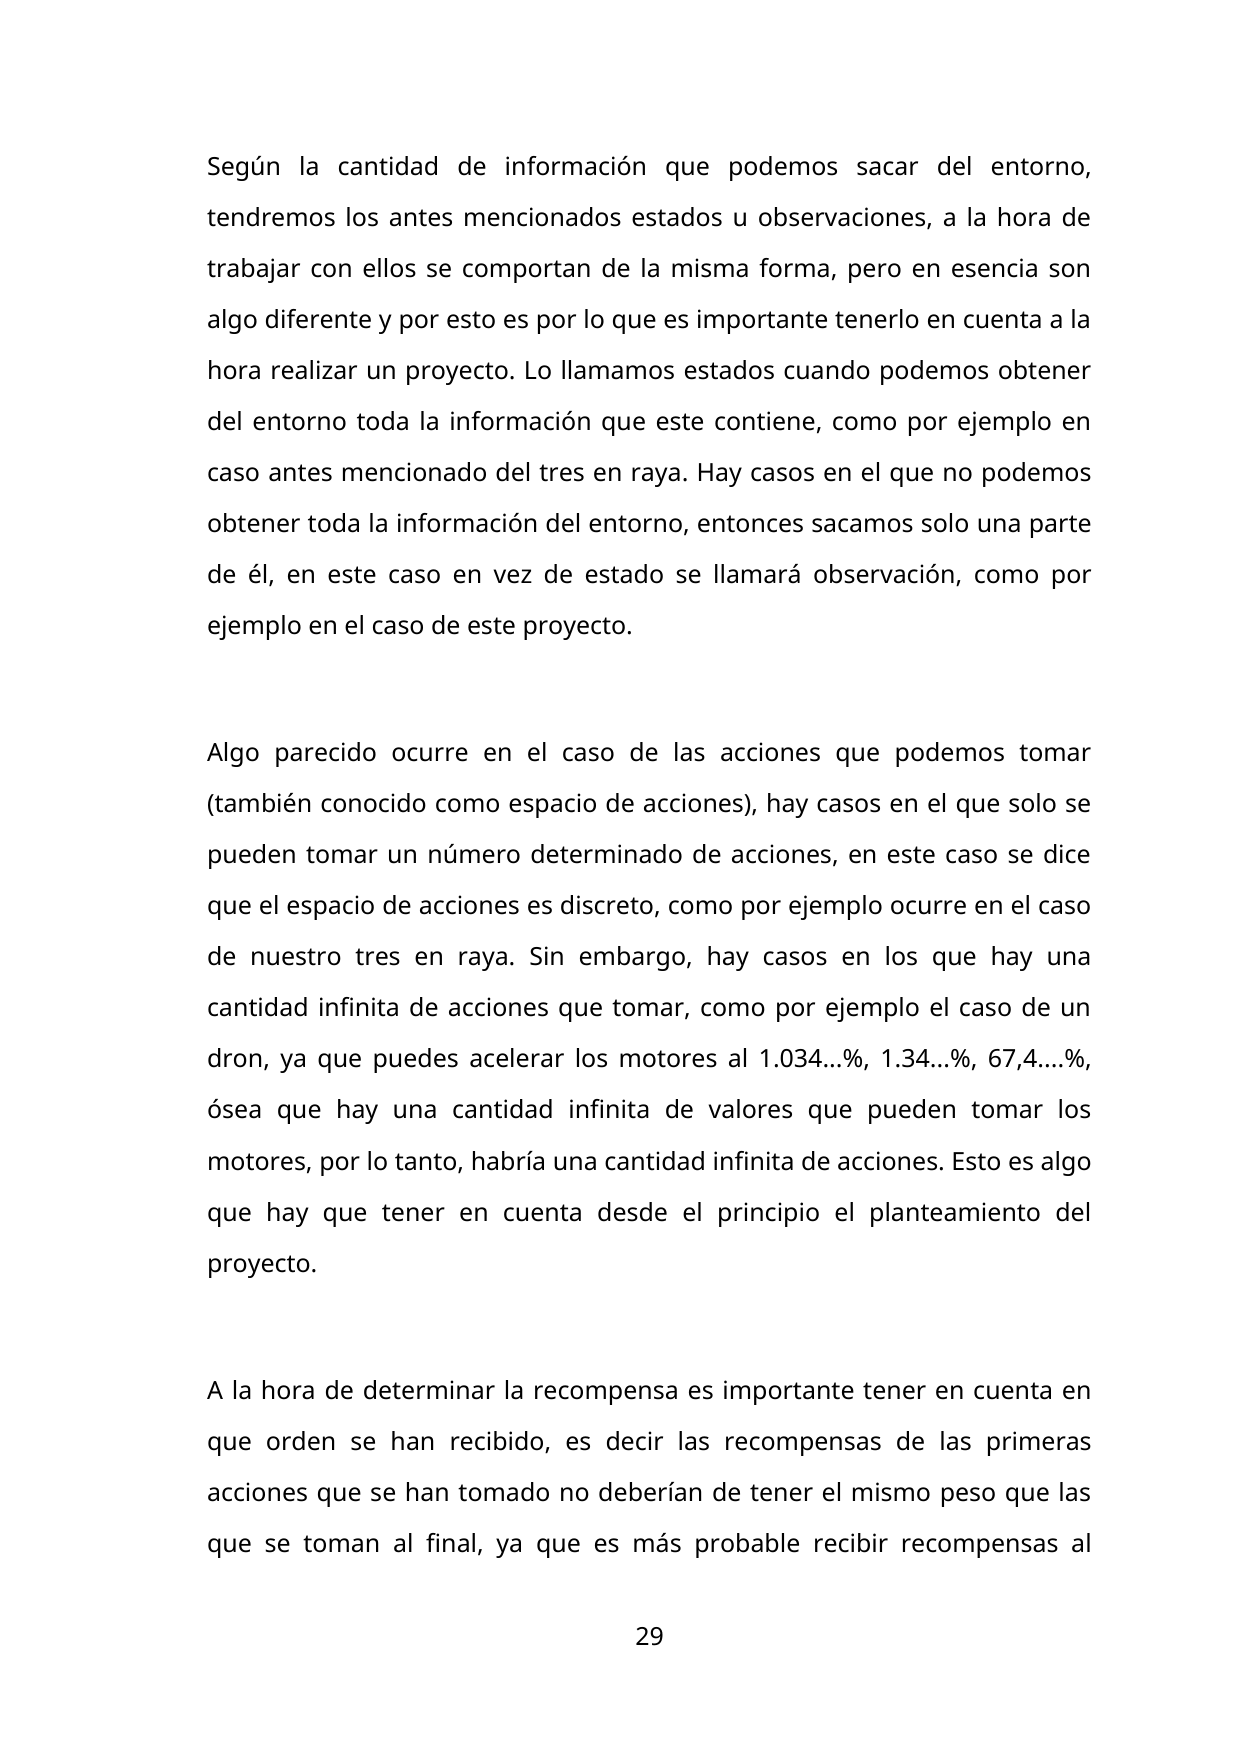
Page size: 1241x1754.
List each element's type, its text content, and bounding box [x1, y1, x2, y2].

text Algo parecido ocurre en el caso de las acciones que podemos tomar (también conocido como espacio de acciones), hay casos en el que solo se pueden tomar un número determinado de acciones, en este caso se dice que el espacio de acciones es discreto, como por ejemplo ocurre en el caso de nuestro tres en raya. Sin embargo, hay casos en los que hay una cantidad infinita de acciones que tomar, como por ejemplo el caso de un dron, ya que puedes acelerar los motores al 1.034...%, 1.34...%, 67,4....%, ósea que hay una cantidad infinita de valores que pueden tomar los motores, por lo tanto, habría una cantidad infinita de acciones. Esto es algo que hay que tener en cuenta desde el principio el planteamiento del proyecto. [207, 735, 1092, 1279]
text Según la cantidad de información que podemos sacar del entorno, tendremos los antes mencionados estados u observaciones, a la hora de trabajar con ellos se comportan de la misma forma, pero en esencia son algo diferente y por esto es por lo que es importante tenerlo en cuenta a la hora realizar un proyecto. Lo llamamos estados cuando podemos obtener del entorno toda la información que este contiene, como por ejemplo en caso antes mencionado del tres en raya. Hay casos en el que no podemos obtener toda la información del entorno, entonces sacamos solo una parte de él, en este caso en vez de estado se llamará observación, como por ejemplo en el caso de este proyecto. [207, 148, 1092, 642]
